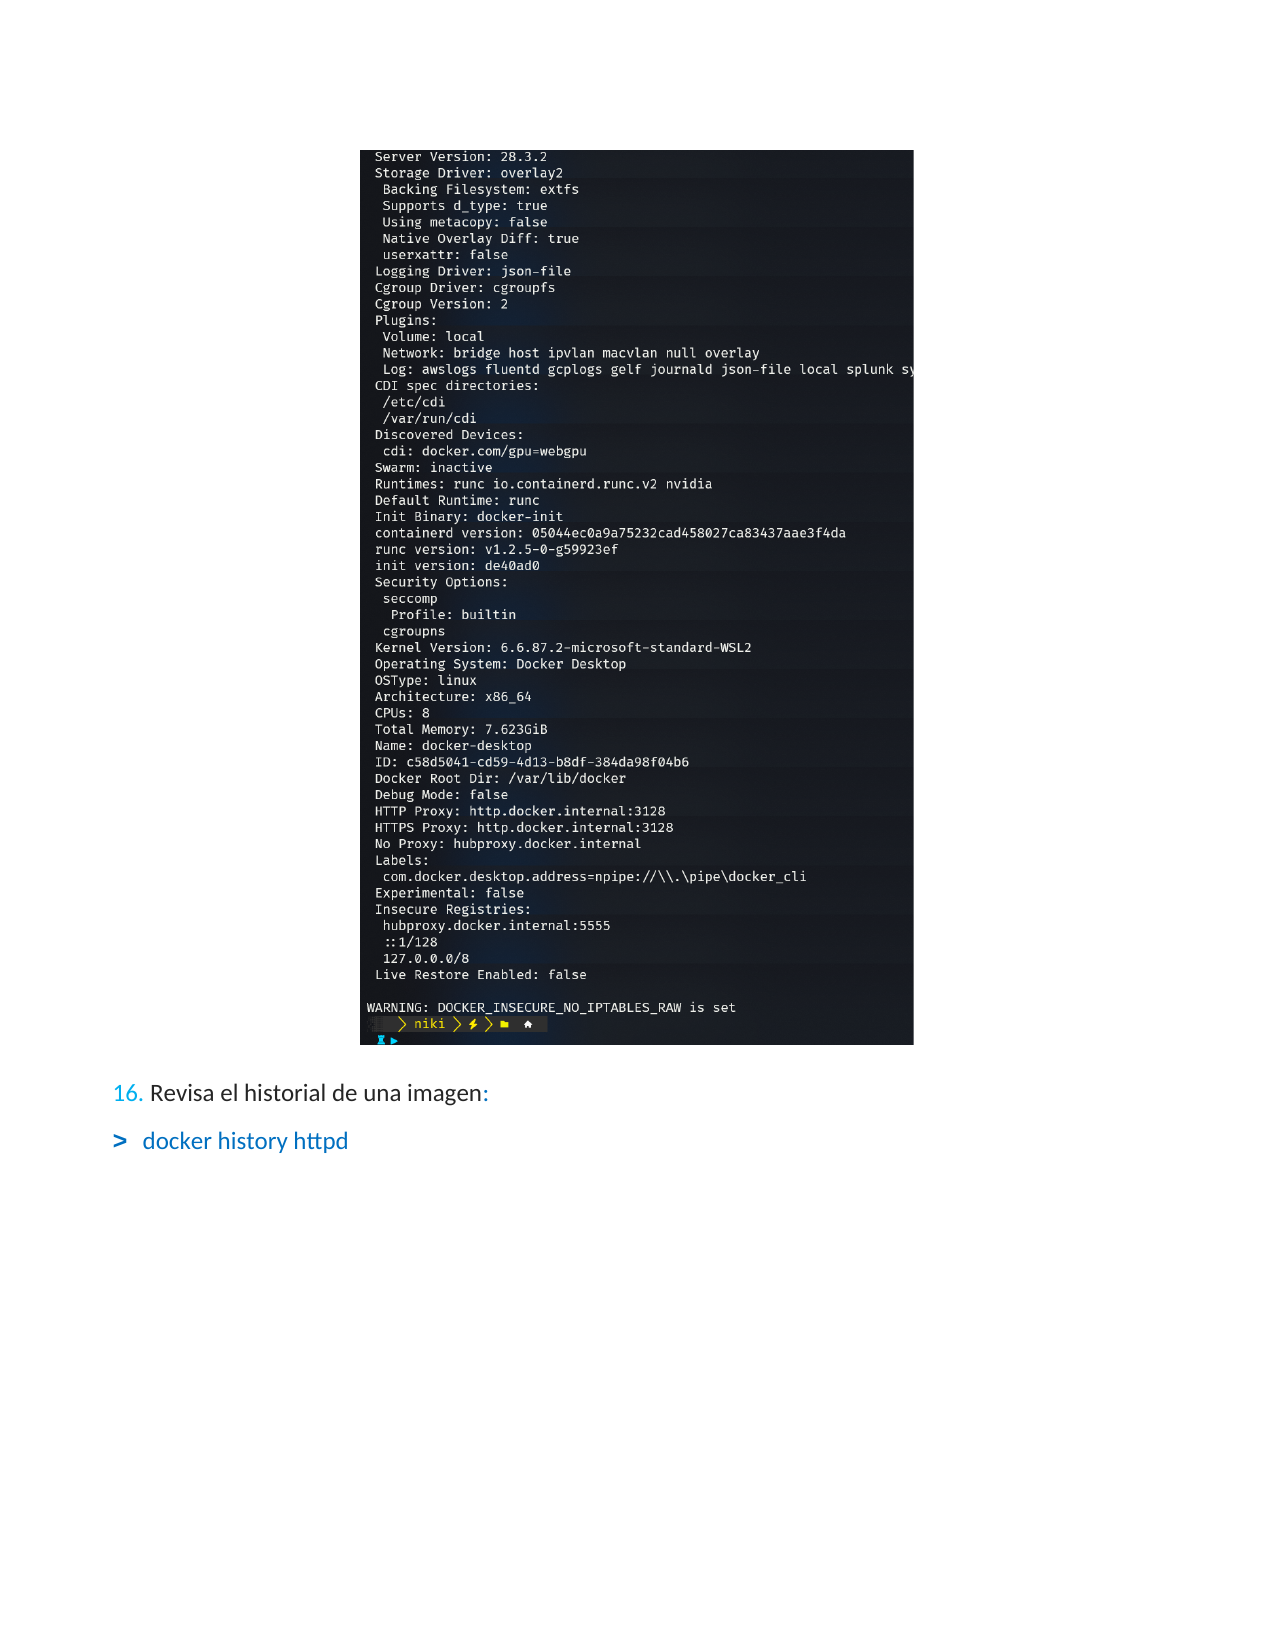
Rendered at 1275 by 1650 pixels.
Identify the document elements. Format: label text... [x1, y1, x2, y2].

text > docker history httpd [112, 1125, 1162, 1157]
picture [360, 150, 914, 1045]
text 16. Revisa el historial de una imagen: [112, 1077, 1162, 1107]
